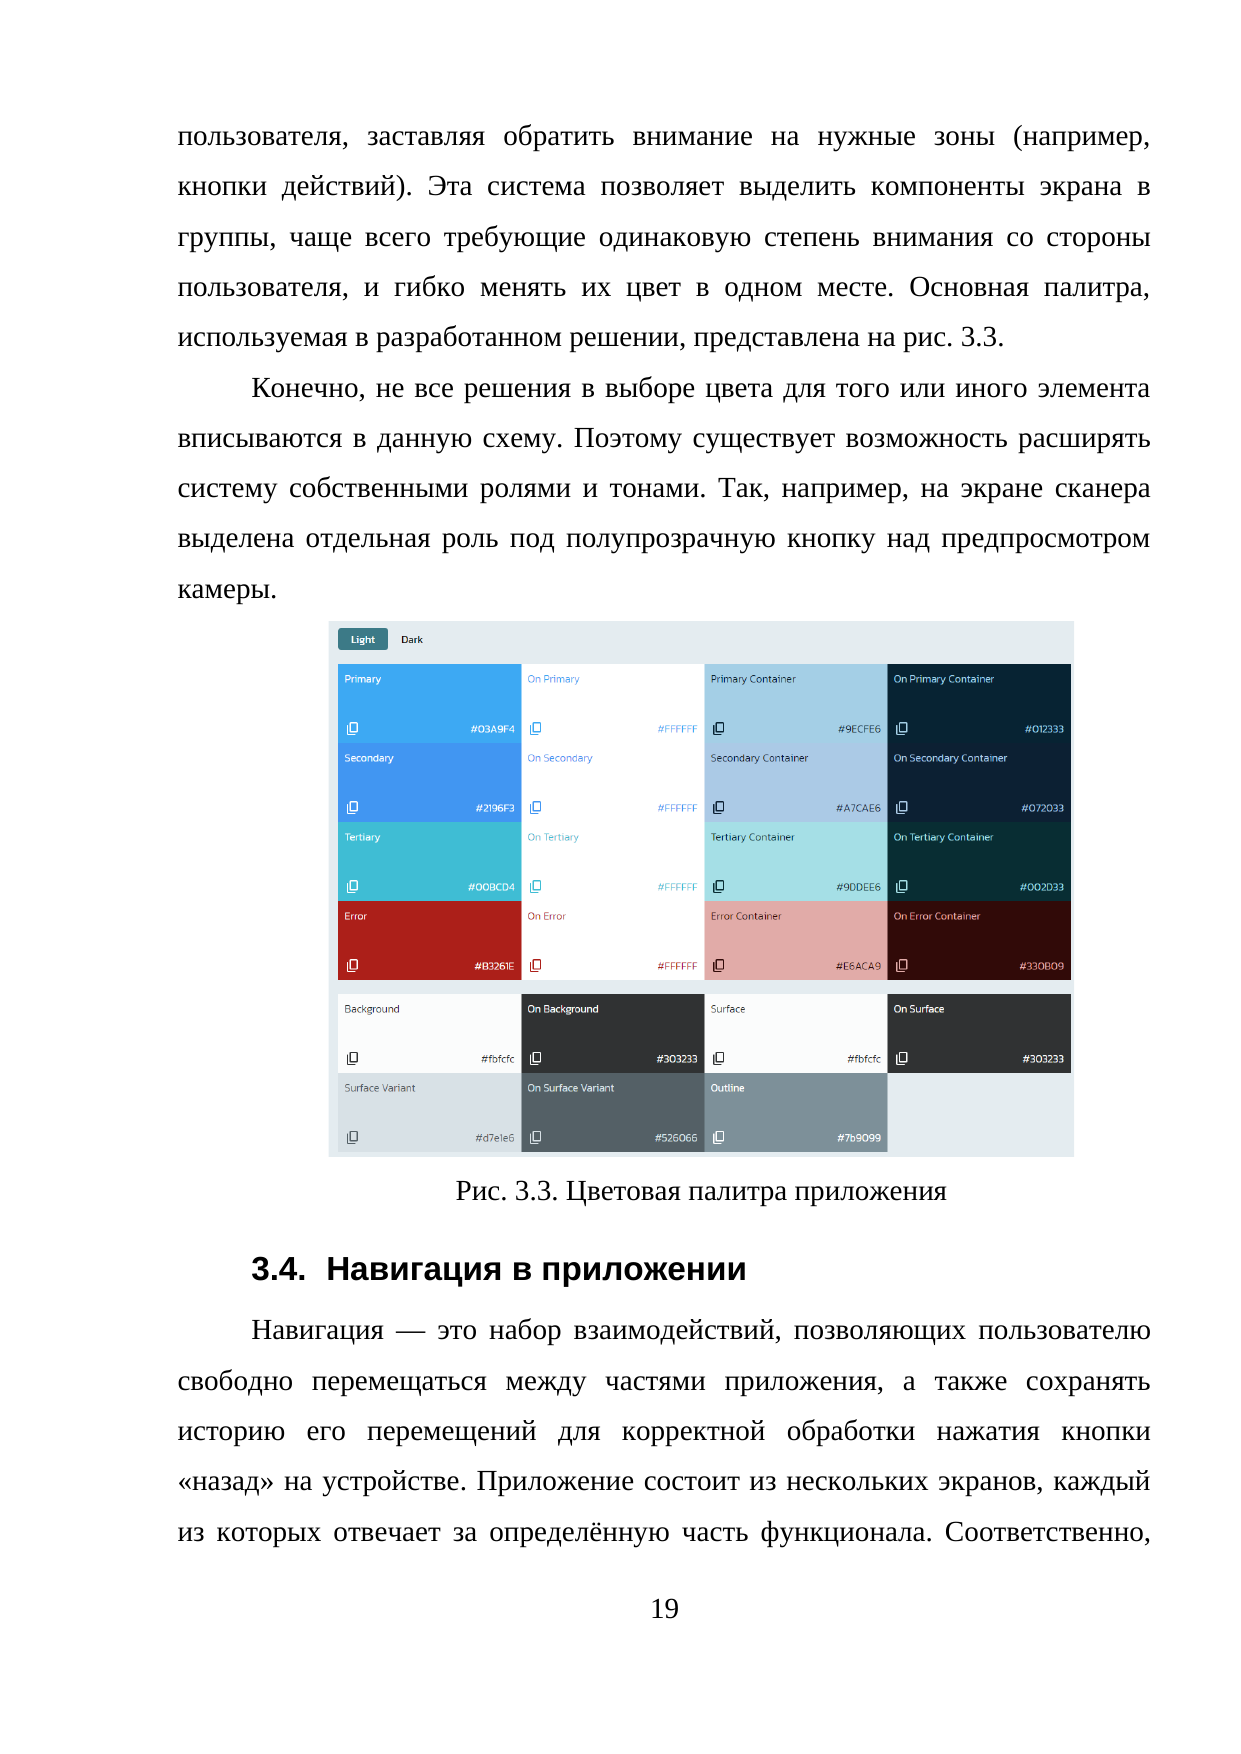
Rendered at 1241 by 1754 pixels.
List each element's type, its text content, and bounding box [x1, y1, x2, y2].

text Рис. 3.3. Цветовая палитра приложения [177, 1173, 1152, 1207]
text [177, 1312, 1152, 1547]
subtitle Навигация в приложении [251, 1249, 1152, 1287]
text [177, 118, 1152, 353]
text Конечно, не все решения в выборе цвета для того или иного элемента вписываются в данную схему. Поэтому существует возможность расширять систему собственными ролями и тонами. Так, например, на экране сканера выделена отдельная роль под полупрозрачную кнопку над предпросмотром камеры. [177, 370, 1152, 604]
picture [328, 621, 1075, 1157]
